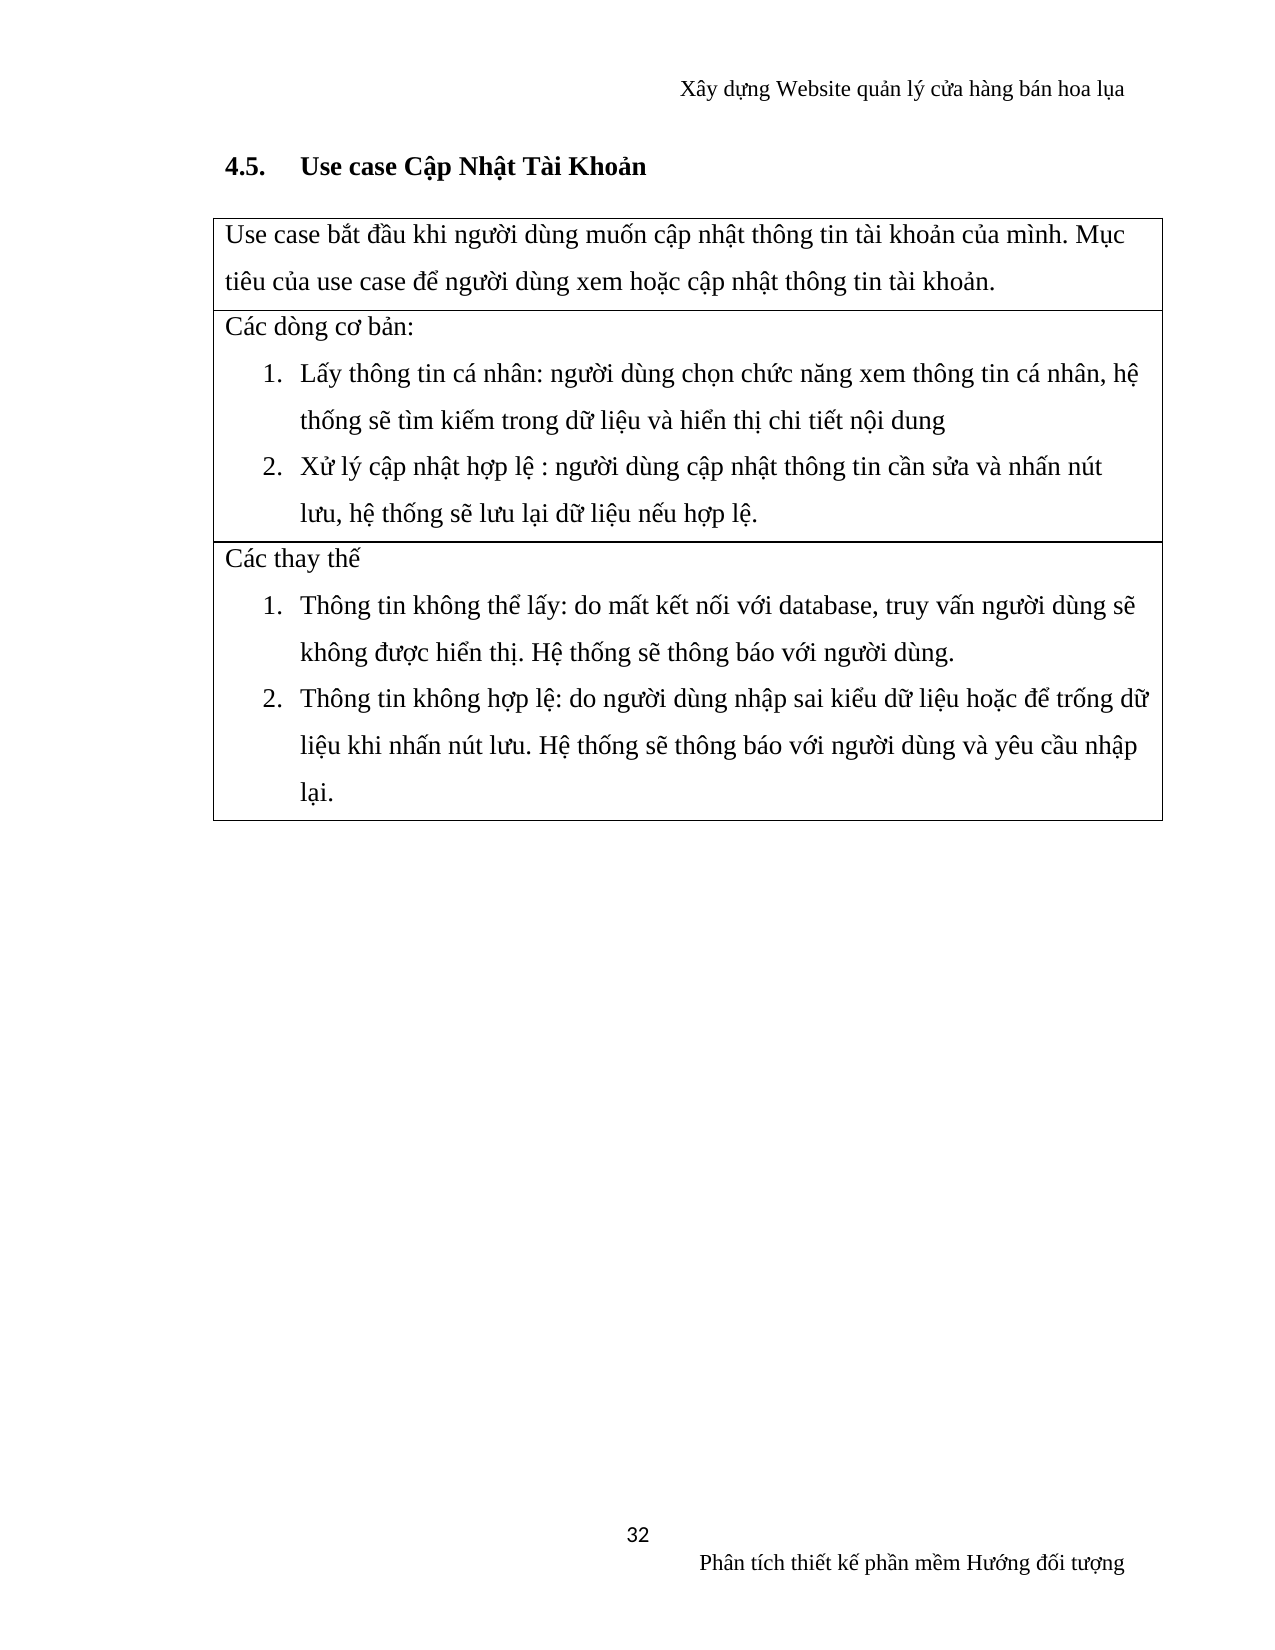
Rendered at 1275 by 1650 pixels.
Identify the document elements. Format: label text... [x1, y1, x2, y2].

table_header Use case bắt đầu khi người dùng muốn cập nhật thông tin tài khoản của mình. Mục tiêu của use case để người dùng xem hoặc cập nhật thông tin tài khoản. [214, 219, 1162, 309]
list Use case Cập Nhật Tài Khoản [225, 150, 1125, 181]
table_cell Các thay thế Thông tin không thể lấy: do mất kết nối với database, truy vấn người dùng sẽ không được hiển thị. Hệ thống sẽ thông báo với người dùng. Thông tin không hợp lệ: do người dùng nhập sai kiểu dữ liệu hoặc để trống dữ liệu khi nhấn nút lưu. Hệ thống sẽ thông báo với người dùng và yêu cầu nhập lại. [214, 543, 1162, 820]
table_cell Các dòng cơ bản: Lấy thông tin cá nhân: người dùng chọn chức năng xem thông tin cá nhân, hệ thống sẽ tìm kiếm trong dữ liệu và hiển thị chi tiết nội dung Xử lý cập nhật hợp lệ : người dùng cập nhật thông tin cần sửa và nhấn nút lưu, hệ thống sẽ lưu lại dữ liệu nếu hợp lệ. [214, 311, 1162, 541]
